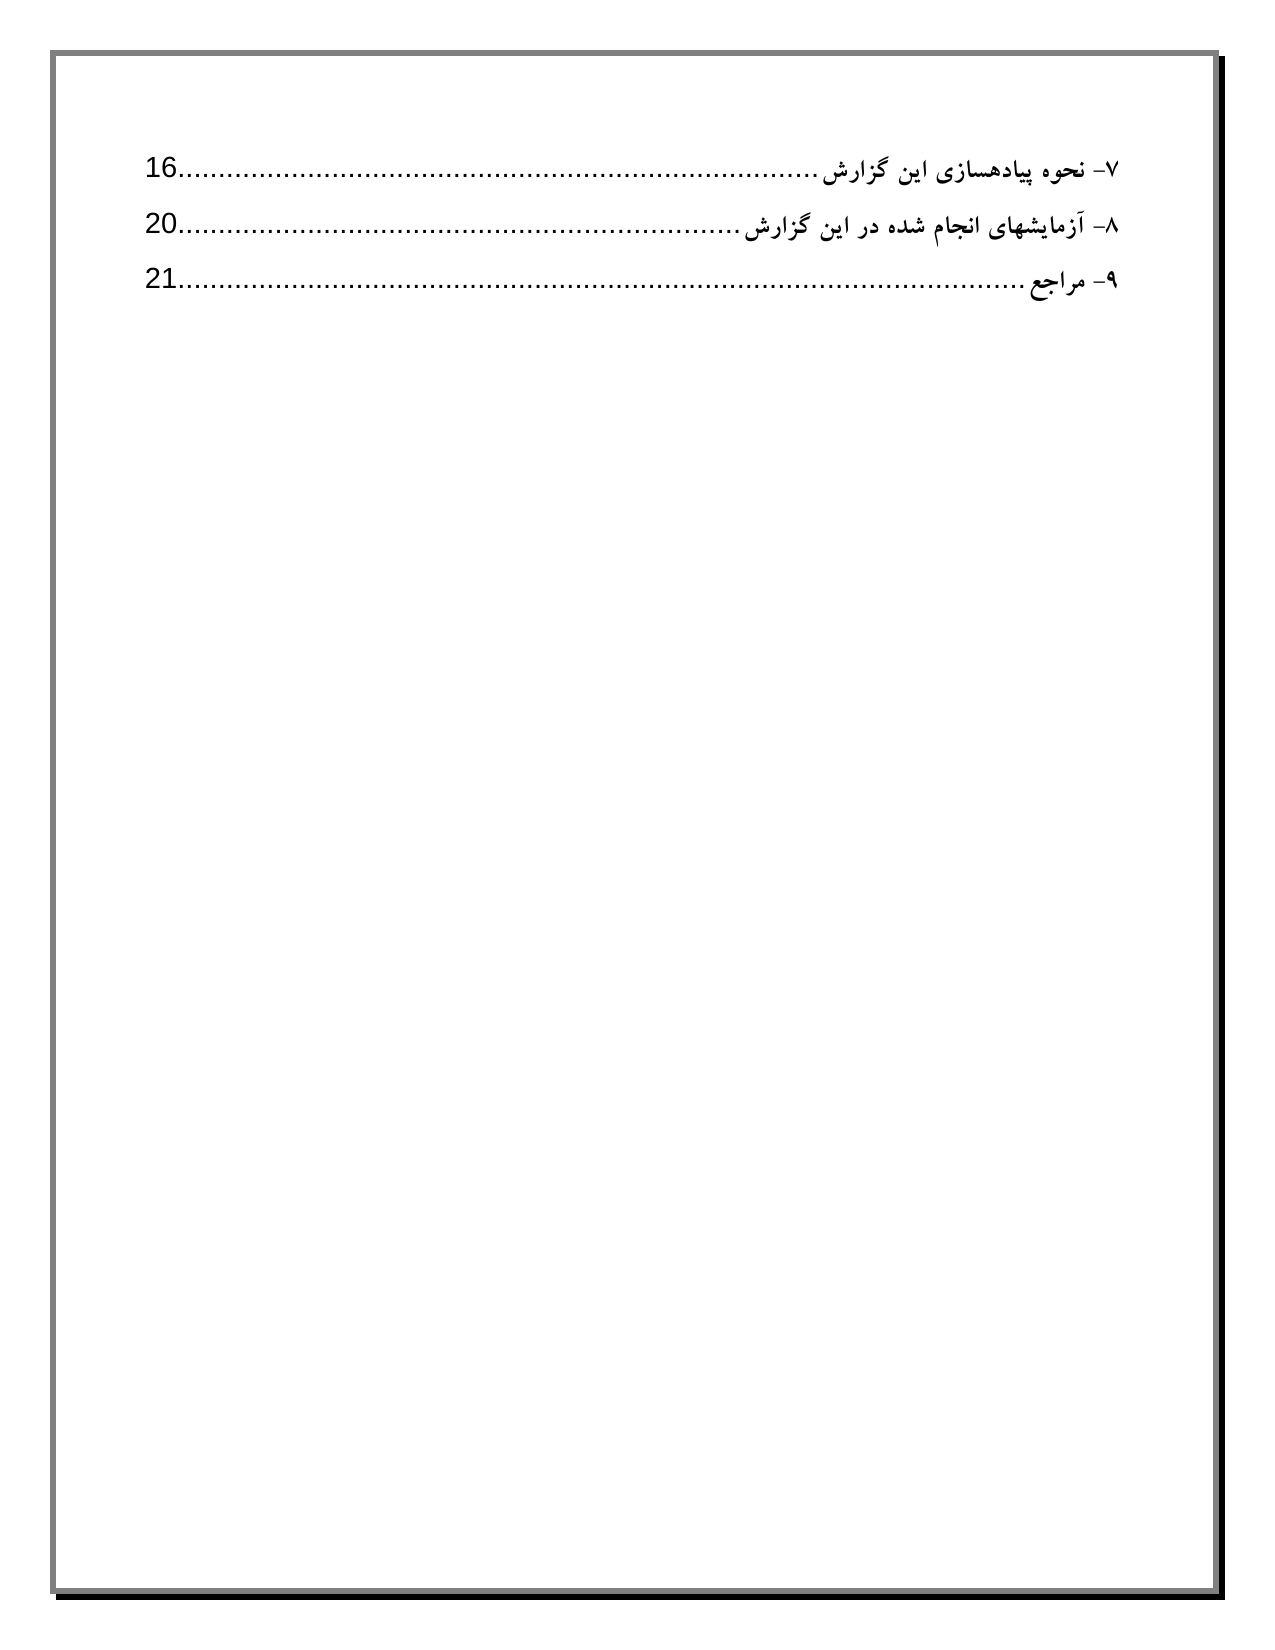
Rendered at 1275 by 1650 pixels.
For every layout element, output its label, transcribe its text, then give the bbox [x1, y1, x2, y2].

text 9- مراجع 21 [150, 261, 1119, 301]
text 8- آزمایشهای انجام شده در این گزارش 20 [150, 206, 1119, 245]
text 7- نحوه پیادهسازی این گزارش 16 [150, 150, 1119, 189]
